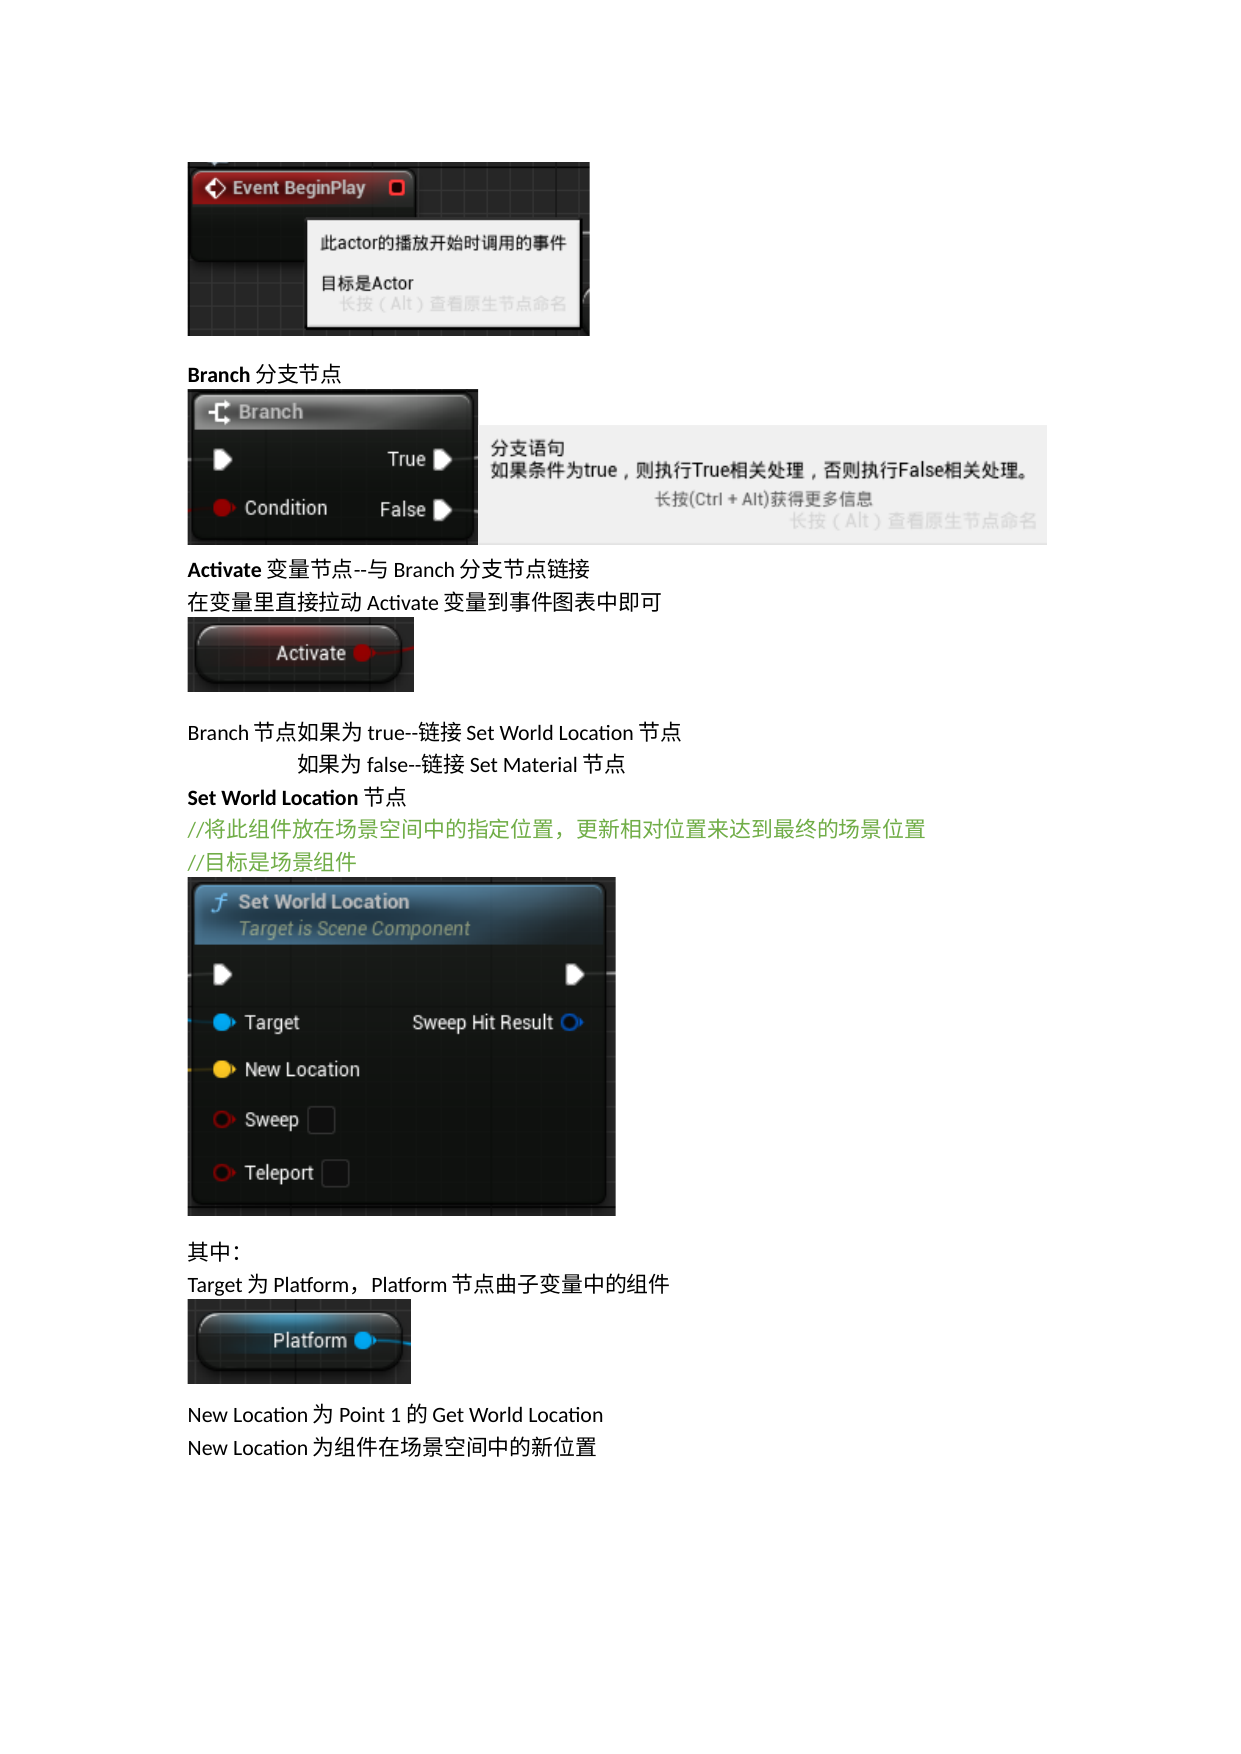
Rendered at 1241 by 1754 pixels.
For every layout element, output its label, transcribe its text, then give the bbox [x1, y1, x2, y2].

text 其中： [187, 1234, 1053, 1267]
picture [187, 877, 616, 1216]
text //目标是场景组件 [187, 844, 1053, 877]
text Branch分支节点 [187, 357, 1053, 389]
text 如果为false--链接Set Material节点 [187, 747, 1053, 779]
text //将此组件放在场景空间中的指定位置，更新相对位置来达到最终的场景位置 [187, 812, 1053, 844]
text New Location为组件在场景空间中的新位置 [187, 1429, 1053, 1462]
text 在变量里直接拉动Activate变量到事件图表中即可 [187, 584, 1053, 617]
text Target为Platform，Platform节点曲子变量中的组件 [187, 1267, 1053, 1299]
text Activate变量节点--与Branch分支节点链接 [187, 552, 1053, 584]
picture [187, 162, 590, 336]
text Set World Location节点 [187, 779, 1053, 812]
picture [187, 617, 414, 692]
picture [187, 1299, 411, 1384]
picture [187, 389, 1047, 545]
text Branch节点如果为true--链接Set World Location节点 [187, 714, 1053, 747]
text New Location为Point 1 的Get World Location [187, 1397, 1053, 1429]
